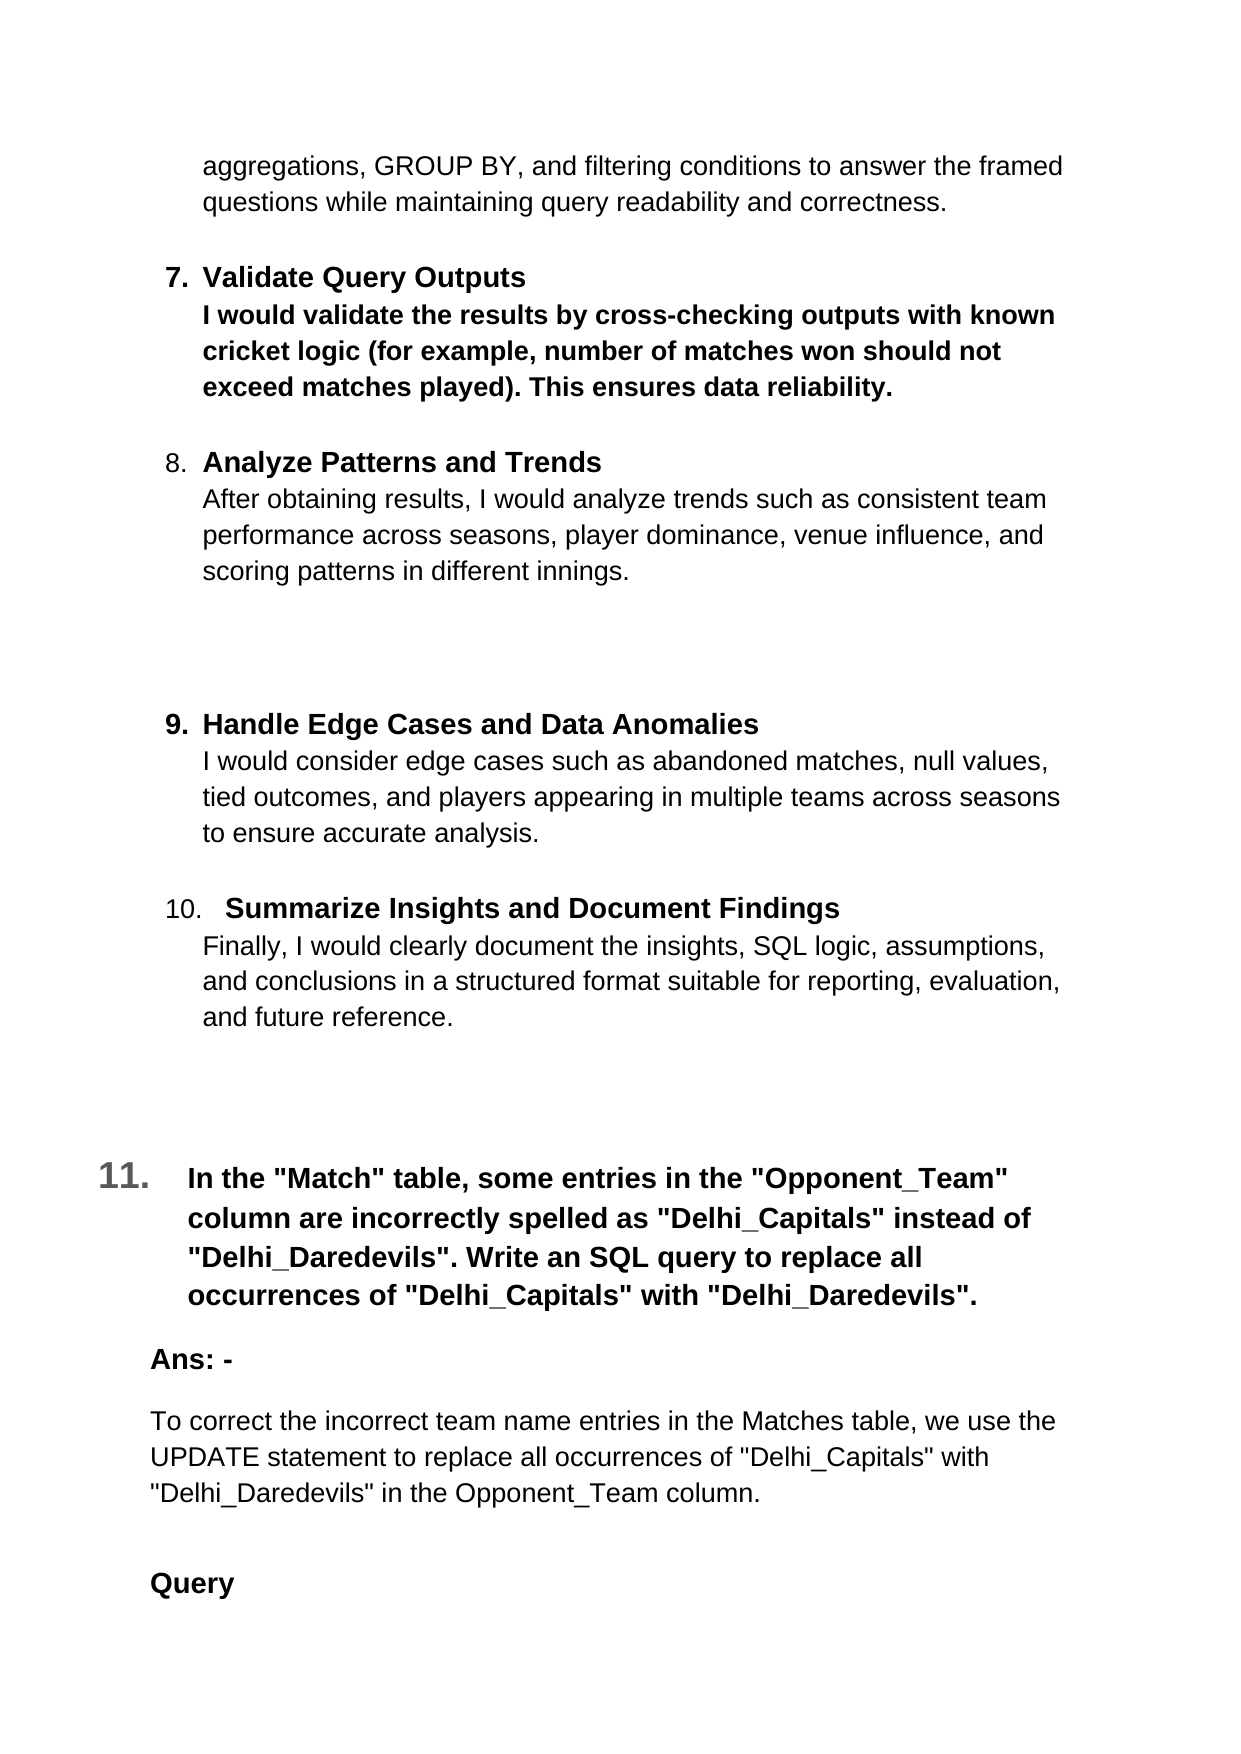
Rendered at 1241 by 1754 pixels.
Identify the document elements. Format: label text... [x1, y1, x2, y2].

list Frame Analytical and Business-Oriented Questions Based on the data exploration, I would design meaningful analytical questions such as top-performing players, most successful teams, season-wise trends, and the impact of toss decisions on match outcomes. [165, 373, 1090, 514]
list Validate Query Outputs I would validate the results by cross-checking outputs with known cricket logic (for example, number of matches won should not exceed matches played). This ensures data reliability. [165, 742, 1090, 884]
list Handle Edge Cases and Data Anomalies I would consider edge cases such as abandoned matches, null values, tied outcomes, and players appearing in multiple teams across seasons to ensure accurate analysis. [165, 1188, 1090, 1330]
list Identify Important Metrics and KPIs I would identify key performance indicators such as total runs, wickets taken, strike rate, economy rate, match wins, toss impact, and venue performance. These metrics form the foundation of IPL analytics. [165, 188, 1090, 330]
list Summarize Insights and Document Findings Finally, I would clearly document the insights, SQL logic, assumptions, and conclusions in a structured format suitable for reporting, evaluation, and future reference. [165, 1373, 1090, 1514]
list Design Efficient SQL Queries I would write optimized SQL queries using joins, subqueries, aggregations, GROUP BY, and filtering conditions to answer the framed questions while maintaining query readability and correctness. [165, 558, 1090, 699]
list Analyze Patterns and Trends After obtaining results, I would analyze trends such as consistent team performance across seasons, player dominance, venue influence, and scoring patterns in different innings. [165, 927, 1090, 1068]
